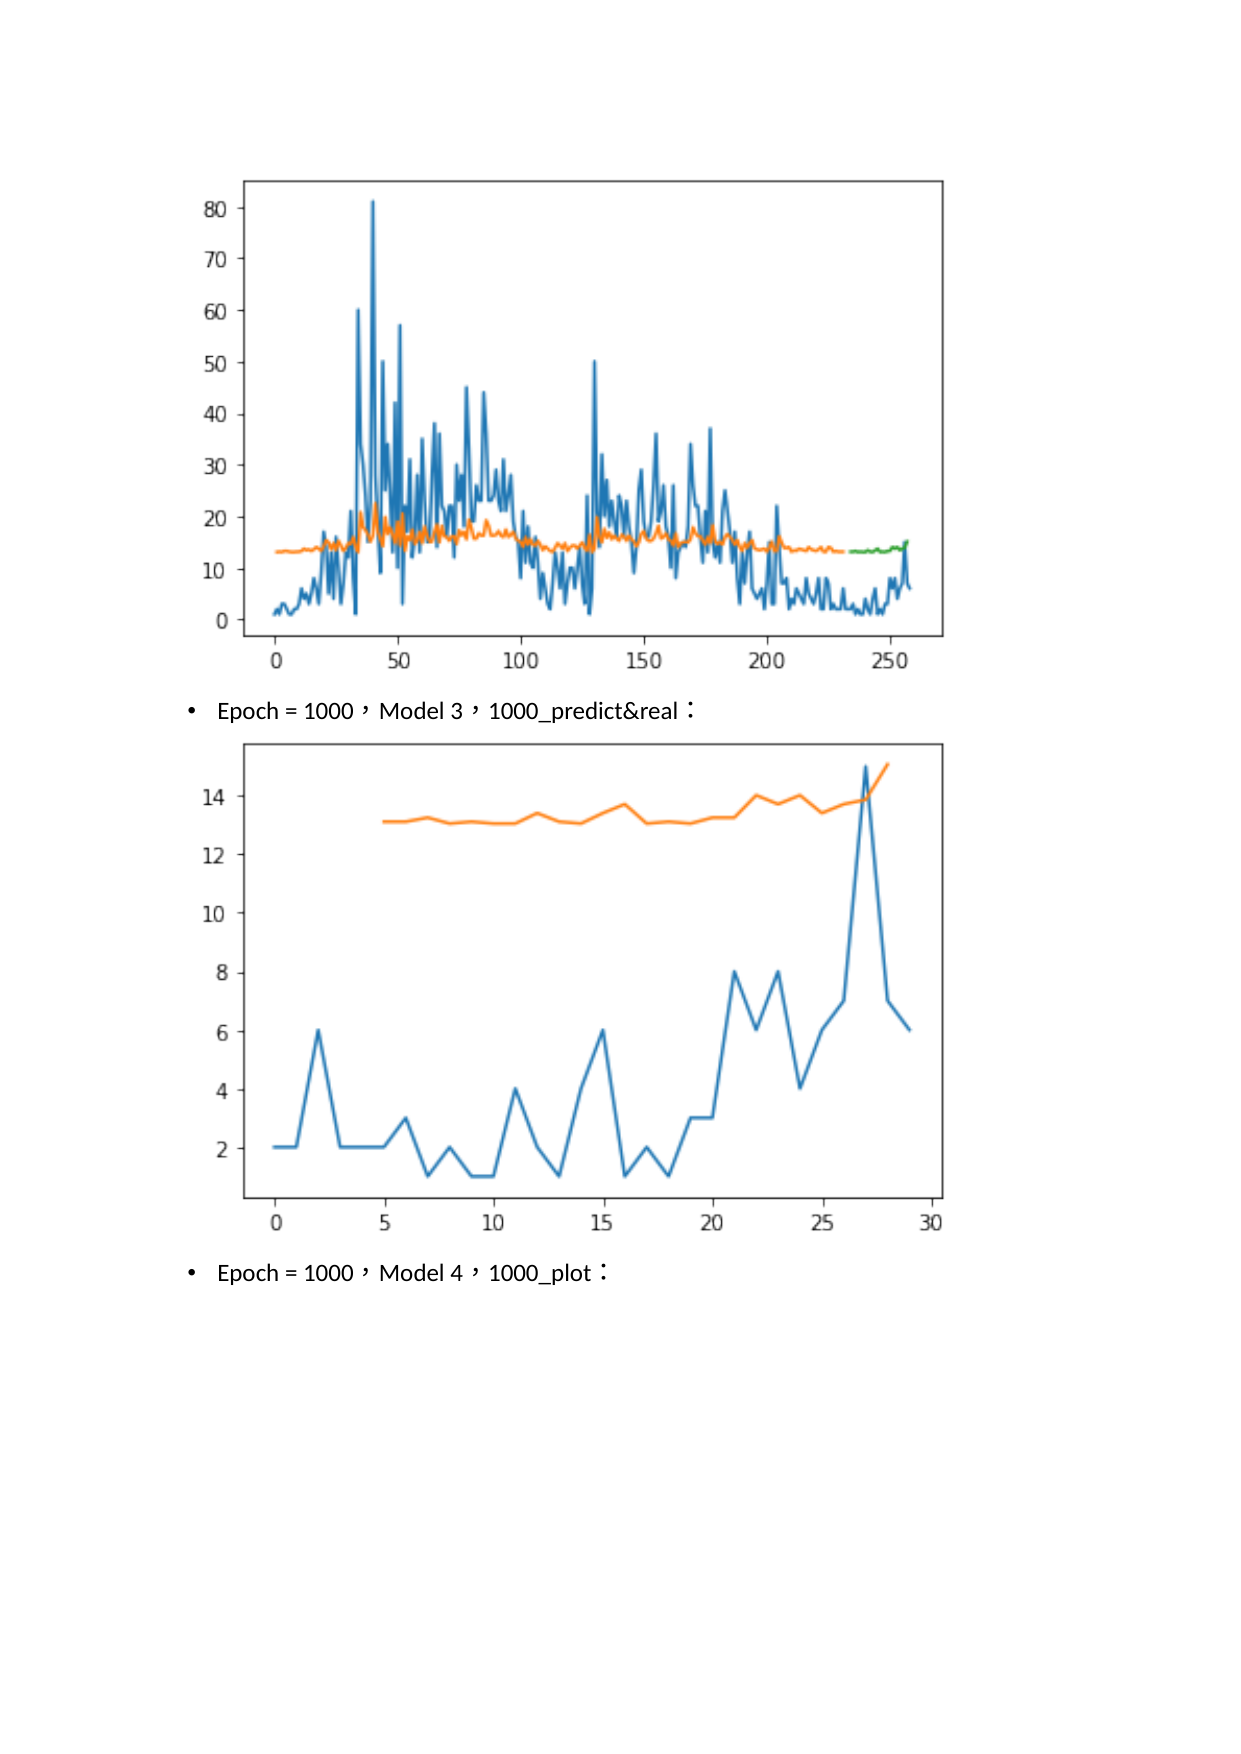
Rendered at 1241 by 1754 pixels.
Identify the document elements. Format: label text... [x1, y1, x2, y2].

picture [187, 731, 959, 1248]
picture [187, 168, 955, 686]
list Epoch = 1000，Model 3，1000_predict&real： [187, 689, 1053, 727]
list Epoch = 1000，Model 4，1000_plot： [187, 1252, 1053, 1289]
